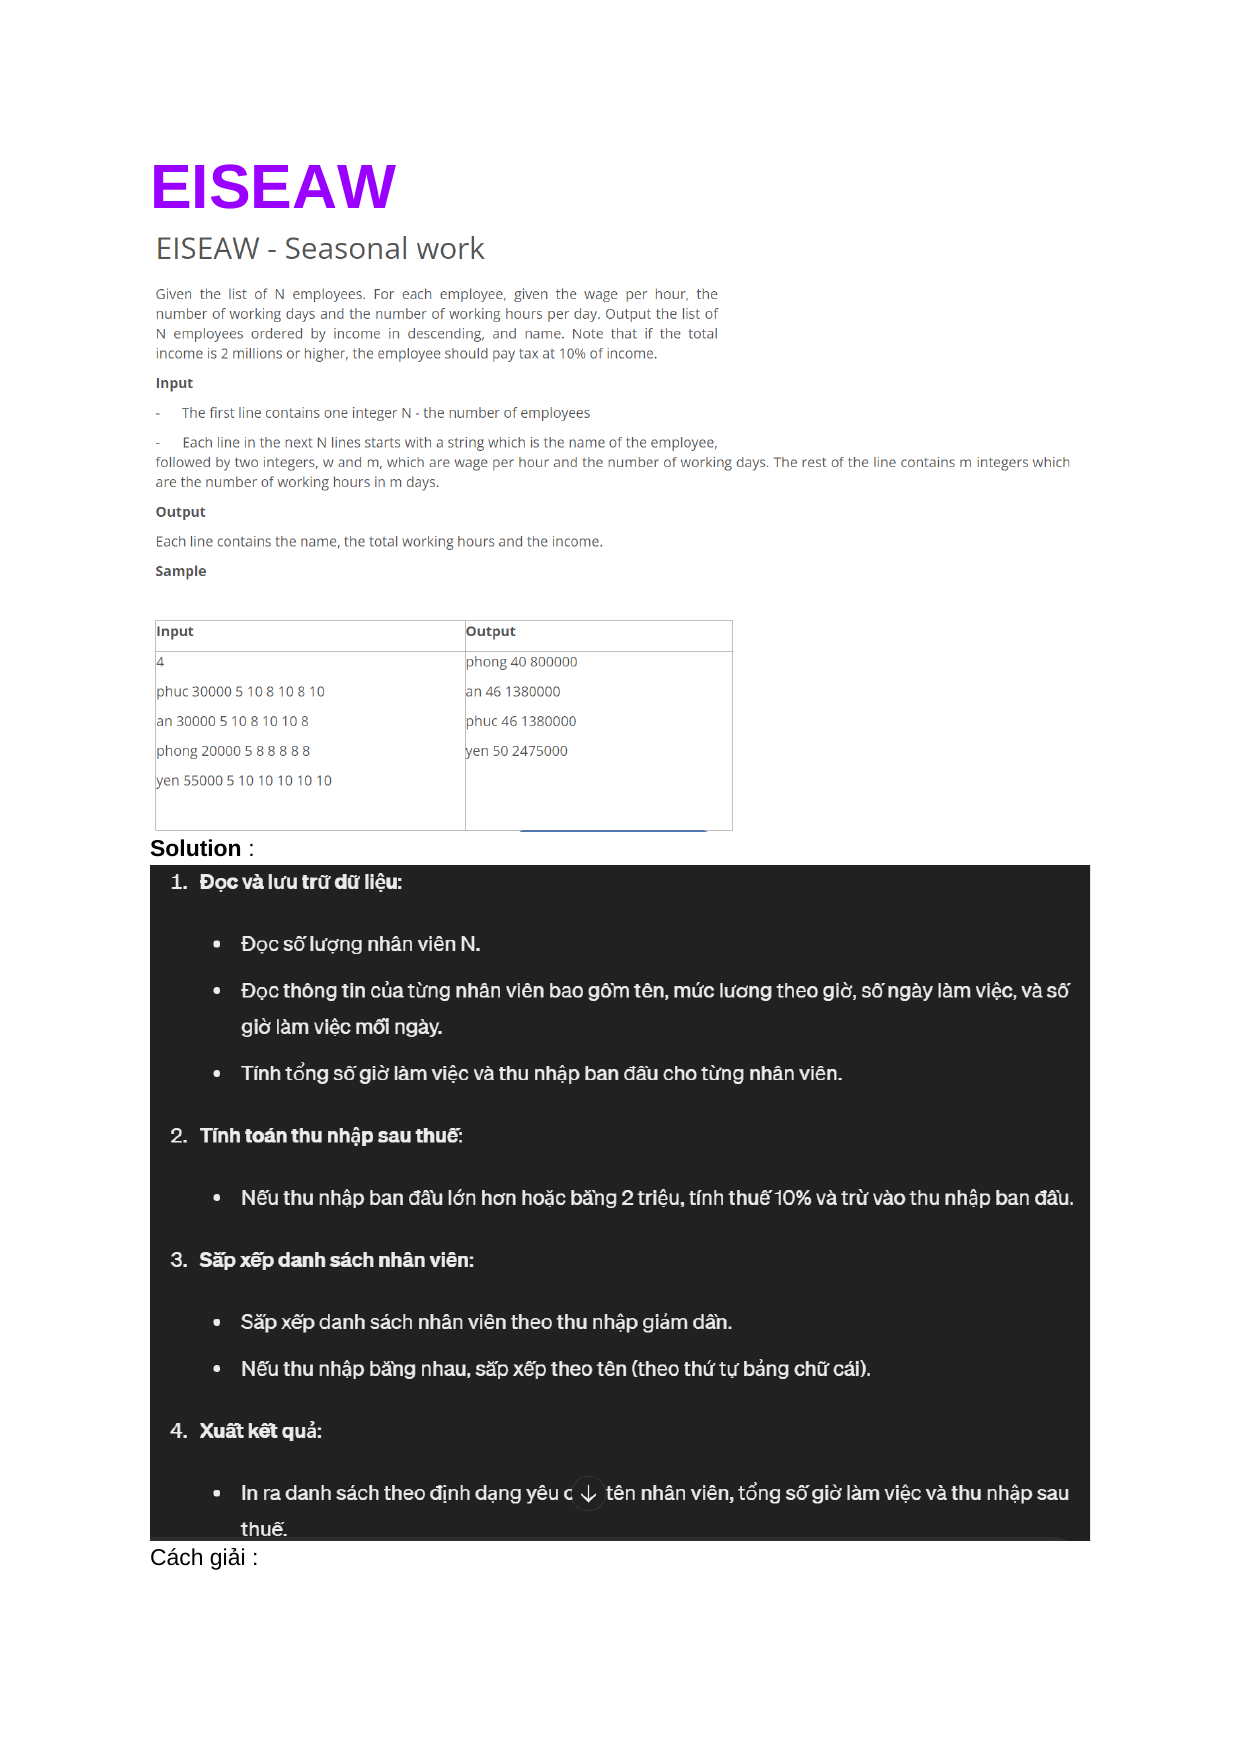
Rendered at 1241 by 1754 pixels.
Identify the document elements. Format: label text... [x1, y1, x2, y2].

picture [150, 232, 1070, 832]
text Solution : [150, 835, 1090, 862]
text Cách giải : [150, 1544, 1090, 1571]
text EISEAW [150, 150, 1090, 222]
picture [150, 865, 1091, 1541]
